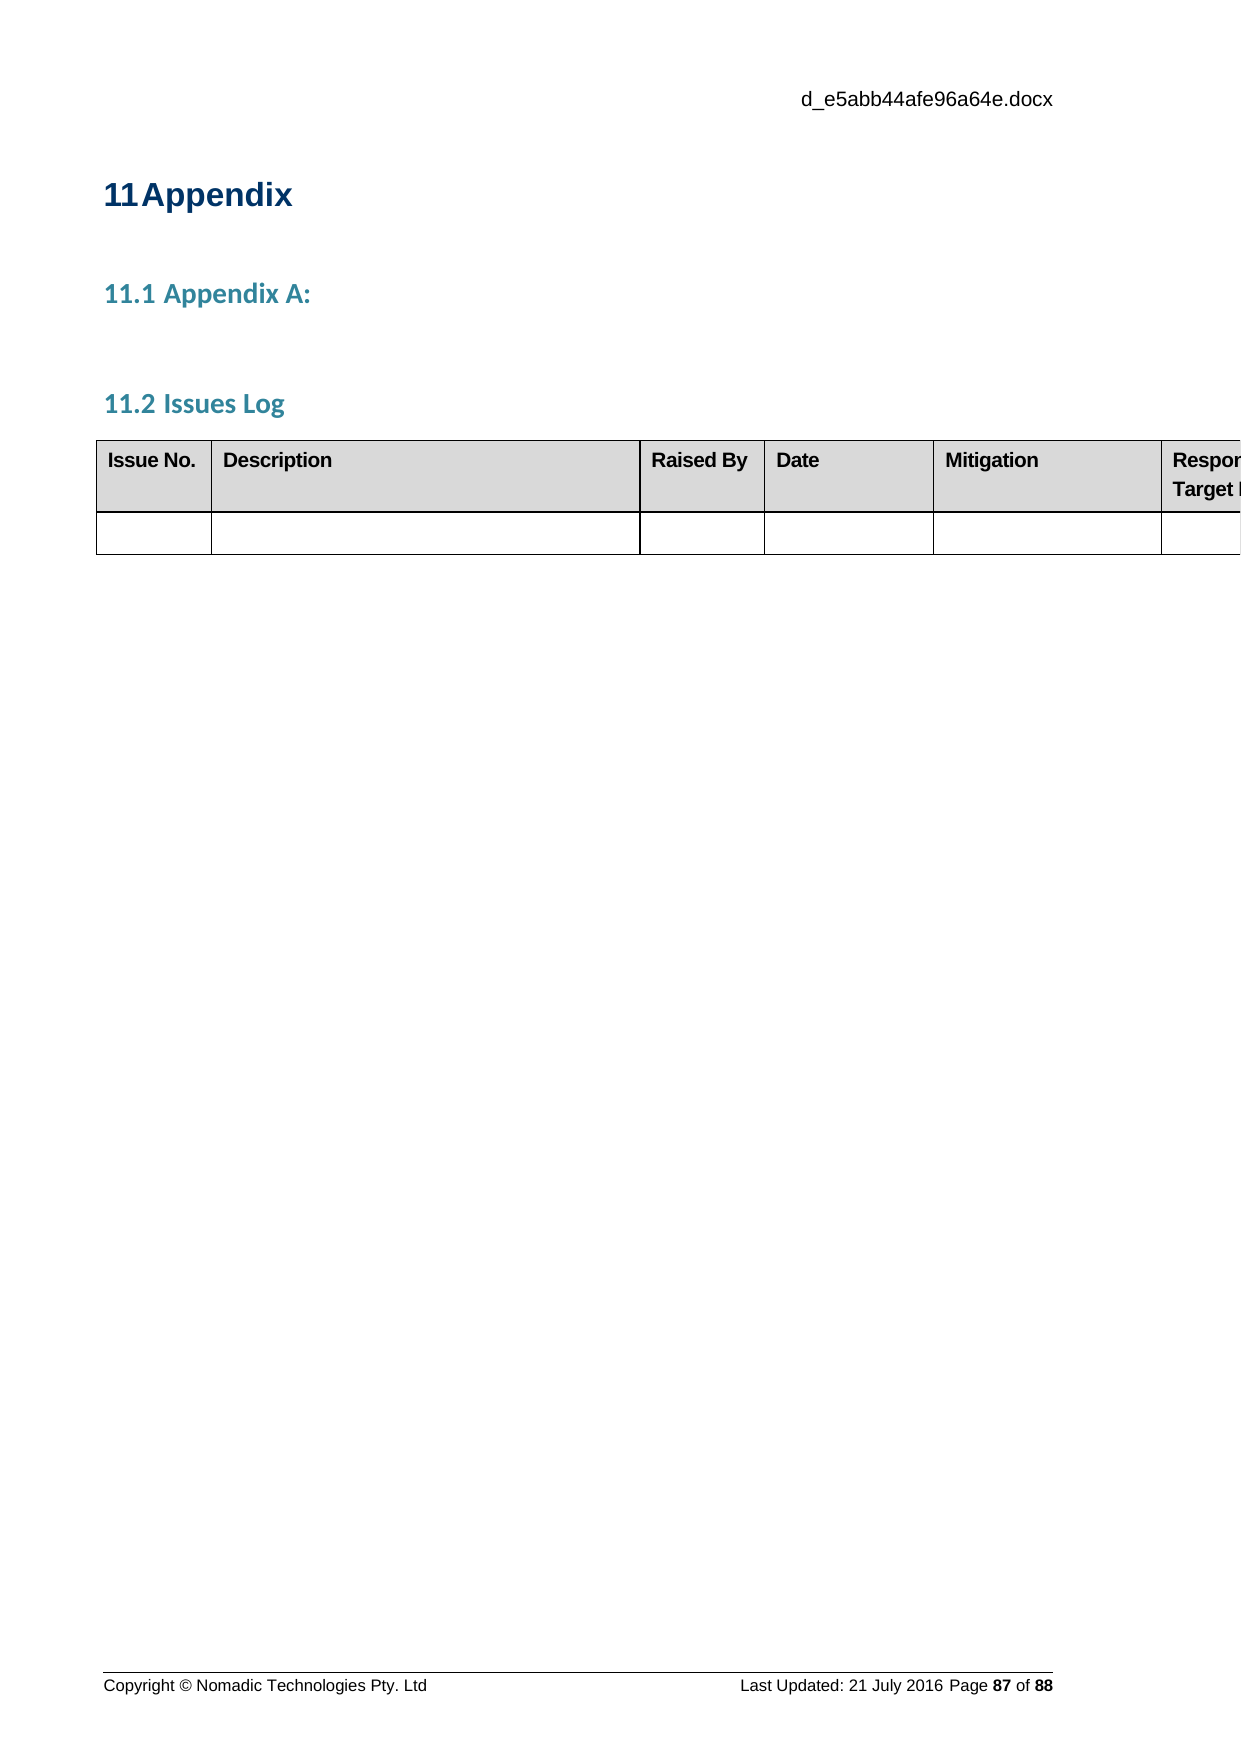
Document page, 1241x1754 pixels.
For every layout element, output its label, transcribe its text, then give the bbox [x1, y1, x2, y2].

subtitle Issues Log [103, 385, 1053, 421]
table_header Description [212, 441, 639, 511]
table_header Date [765, 441, 933, 511]
table_cell [641, 513, 764, 554]
table_header Raised By [641, 441, 764, 511]
table_cell [97, 513, 211, 554]
table_header Mitigation [934, 441, 1161, 511]
subtitle Appendix [103, 175, 1053, 213]
table_cell [1162, 513, 1240, 554]
table_cell [934, 513, 1161, 554]
table_cell [765, 513, 933, 554]
table_cell [212, 513, 639, 554]
table_header Responsibility / Target Date [1162, 441, 1240, 511]
subtitle Appendix A: [103, 275, 1053, 310]
table_header Issue No. [97, 441, 211, 511]
